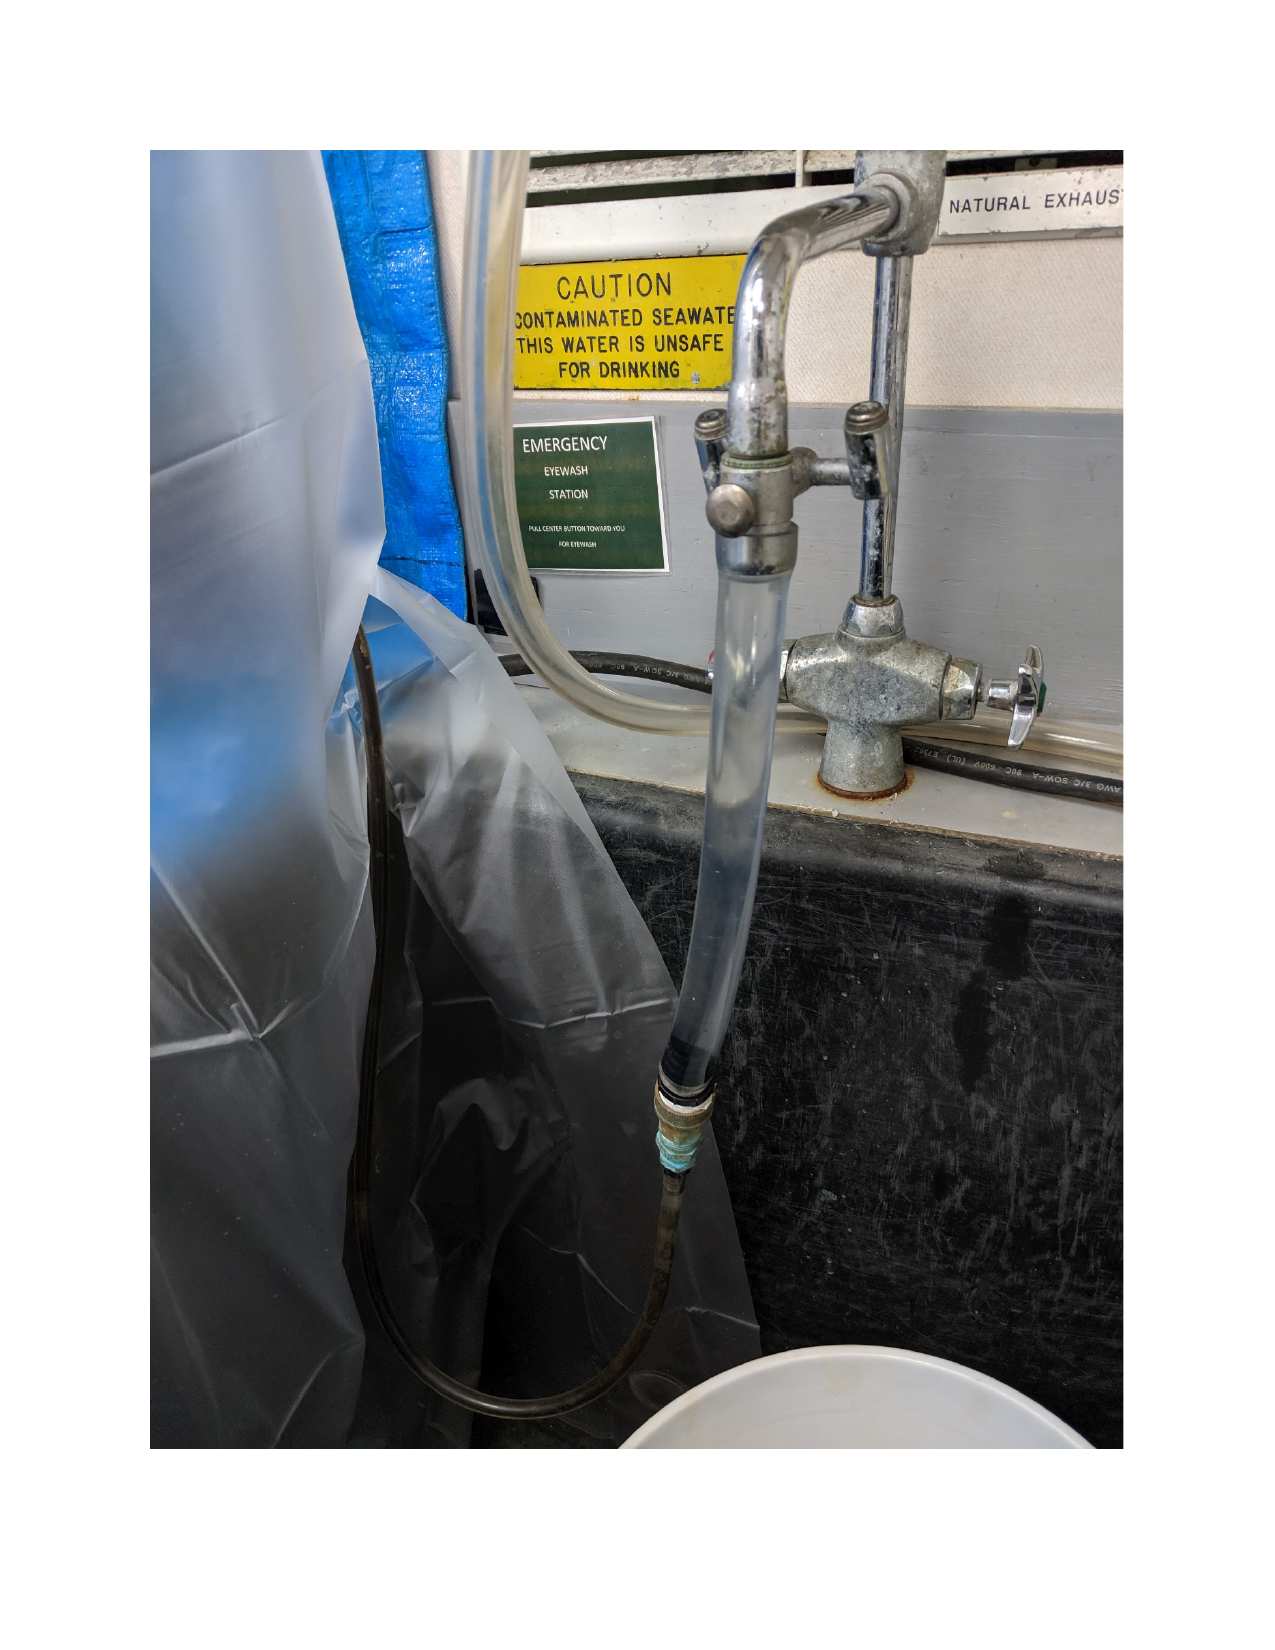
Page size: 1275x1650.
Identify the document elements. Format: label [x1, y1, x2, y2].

picture [150, 150, 1124, 1449]
